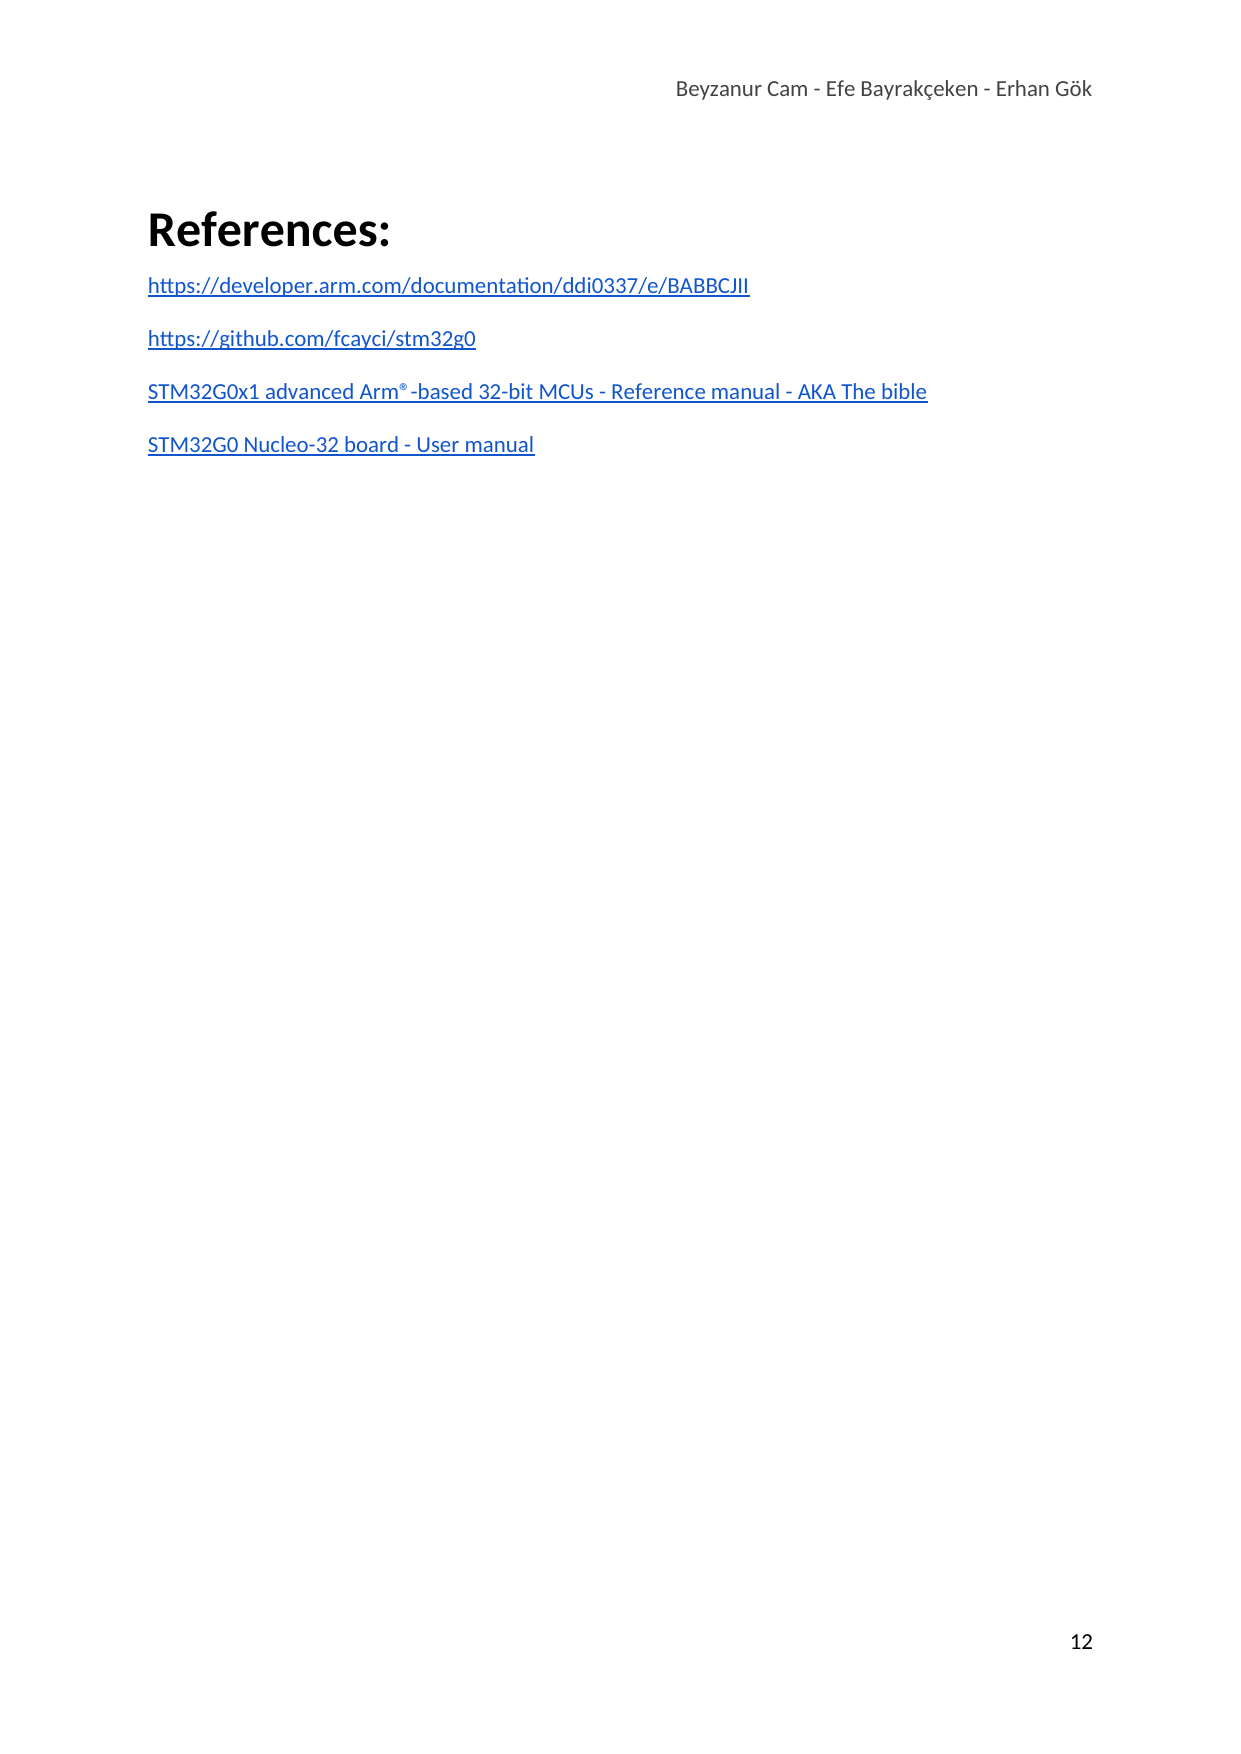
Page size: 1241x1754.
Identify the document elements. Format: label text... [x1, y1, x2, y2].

text STM32G0 Nucleo-32 board - User manual [148, 430, 1093, 458]
text https://github.com/fcayci/stm32g0 [148, 324, 1093, 352]
subtitle References: [148, 198, 1093, 259]
text STM32G0x1 advanced Arm®-based 32-bit MCUs - Reference manual - AKA The bible [148, 377, 1093, 405]
text https://developer.arm.com/documentation/ddi0337/e/BABBCJII [148, 271, 1093, 299]
